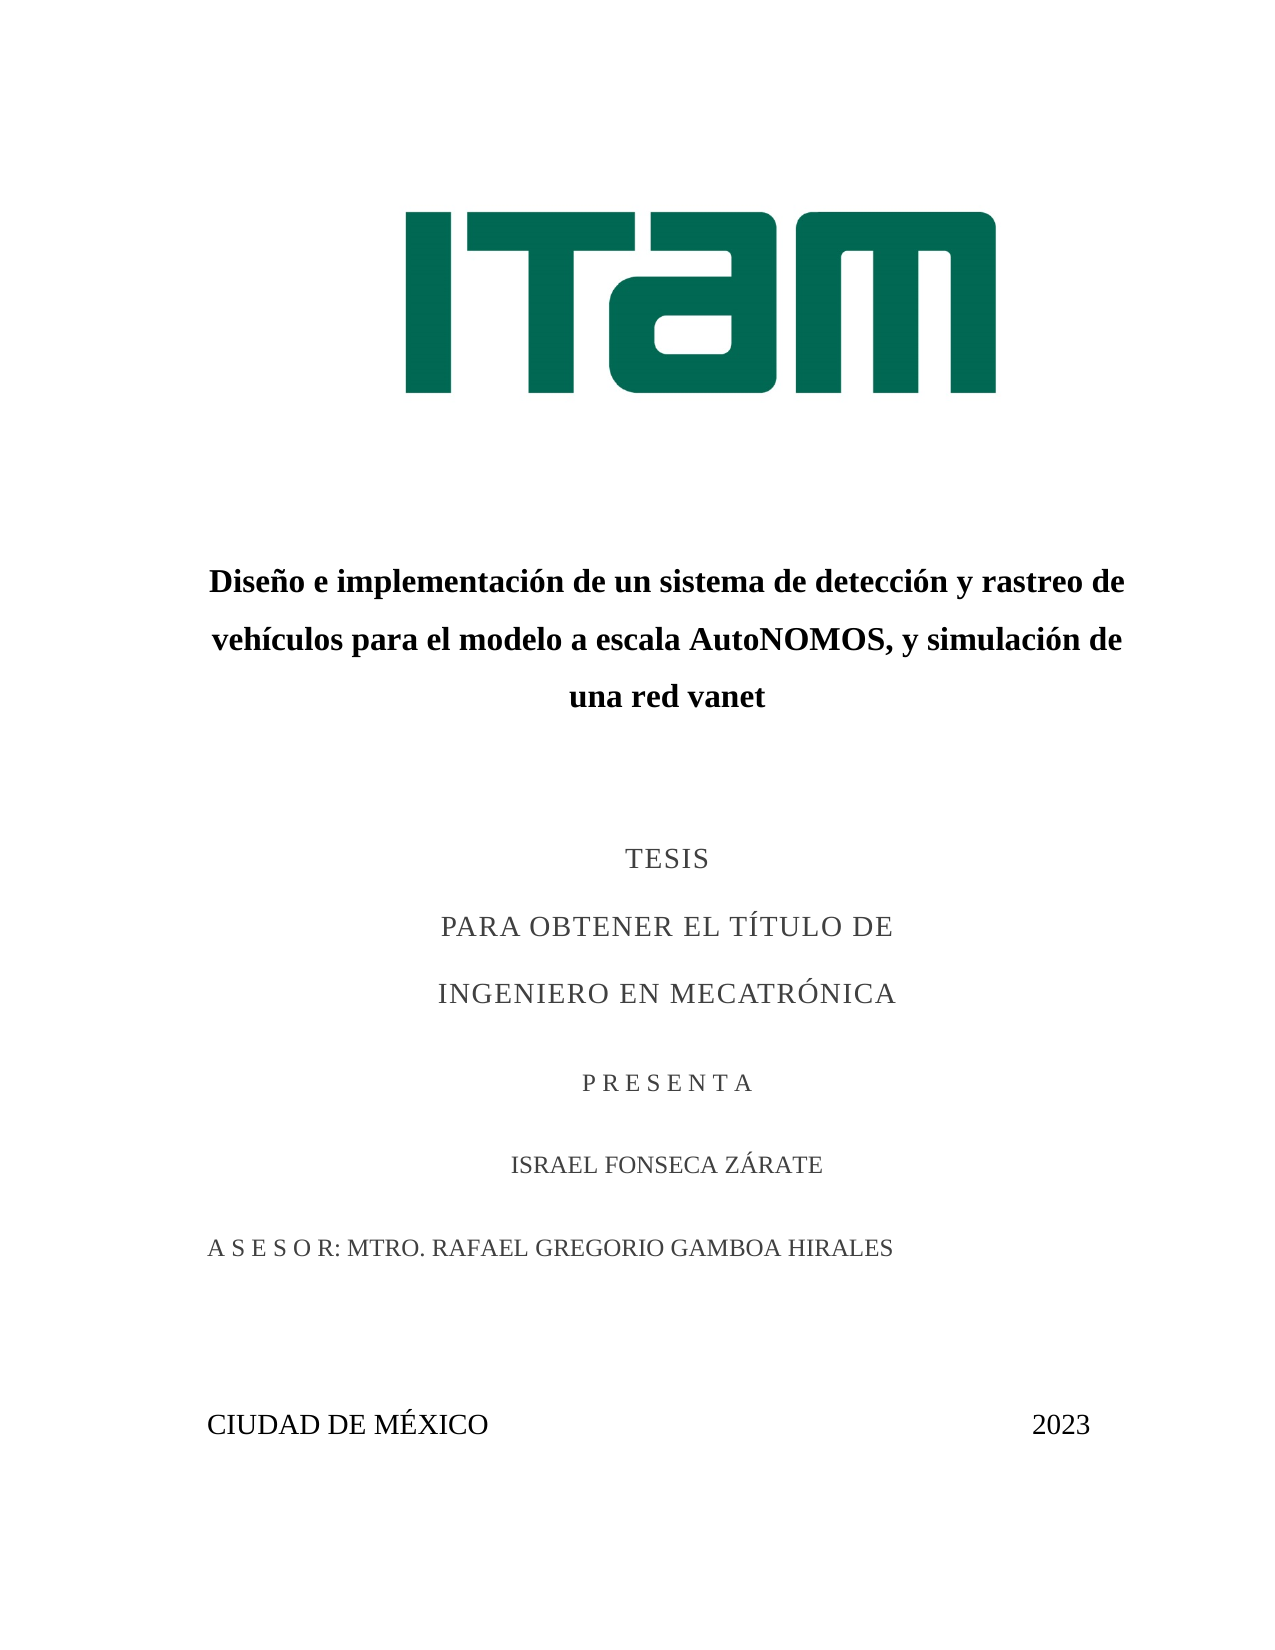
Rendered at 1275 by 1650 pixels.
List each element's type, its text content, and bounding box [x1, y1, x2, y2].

text P R E S E N T A [207, 1068, 1127, 1097]
subtitle TESIS [207, 842, 1127, 875]
text ISRAEL FONSECA ZÁRATE [207, 1150, 1127, 1179]
picture [356, 172, 1045, 433]
subtitle INGENIERO en Mecatrónica [207, 976, 1127, 1009]
subtitle PARA OBTENER EL TÍTULO DE [207, 909, 1127, 942]
text Diseño e implementación de un sistema de detección y rastreo de vehículos para el modelo a escala AutoNOMOS, y simulación de una red vanet [207, 562, 1127, 715]
text CIUDAD DE MÉXICO 2023 [207, 1407, 1127, 1441]
text A S E S O R: MTRO. RAFAEL GREGORIO GAMBOA HIRALES [207, 1233, 1127, 1262]
